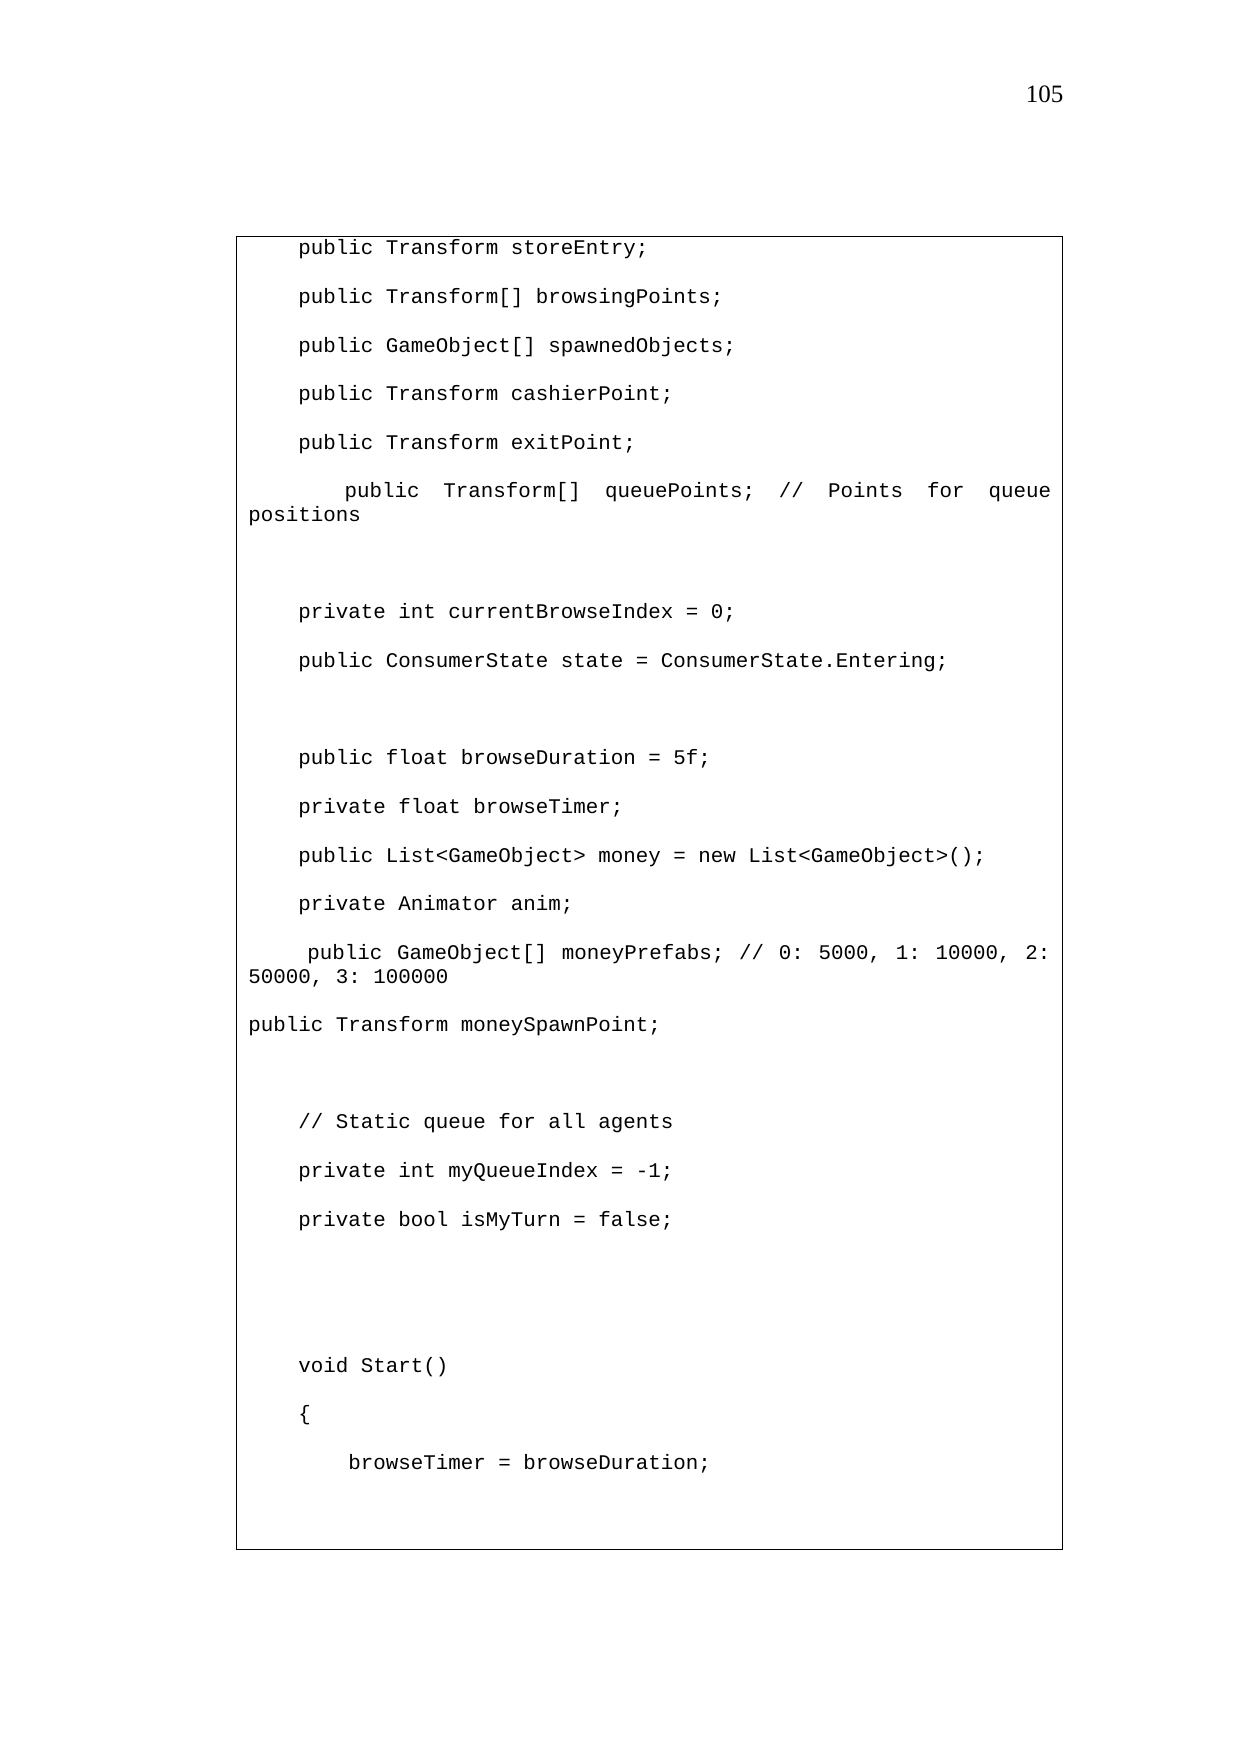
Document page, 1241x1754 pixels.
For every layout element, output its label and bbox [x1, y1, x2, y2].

table_header [237, 237, 1062, 1549]
